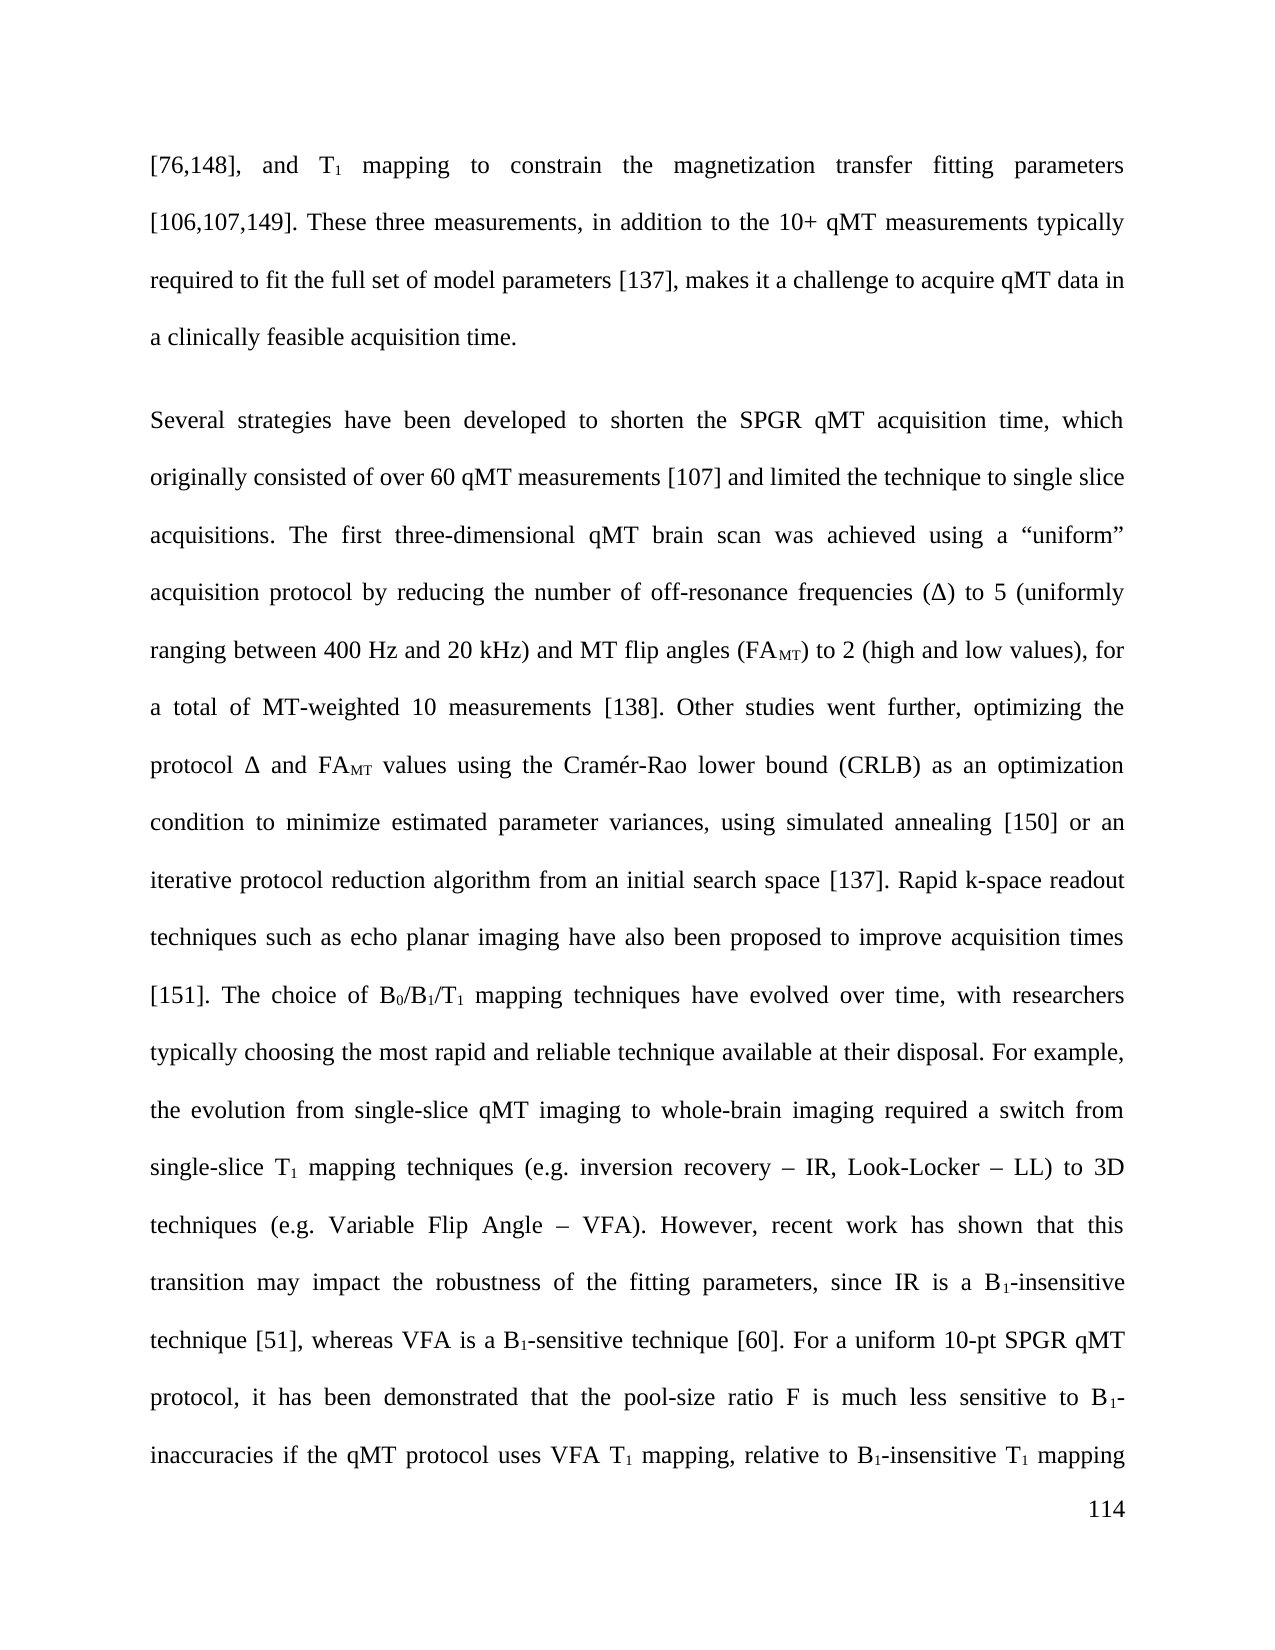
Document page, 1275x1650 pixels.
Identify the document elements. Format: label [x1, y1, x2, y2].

text [150, 405, 1125, 1469]
text [150, 150, 1125, 351]
